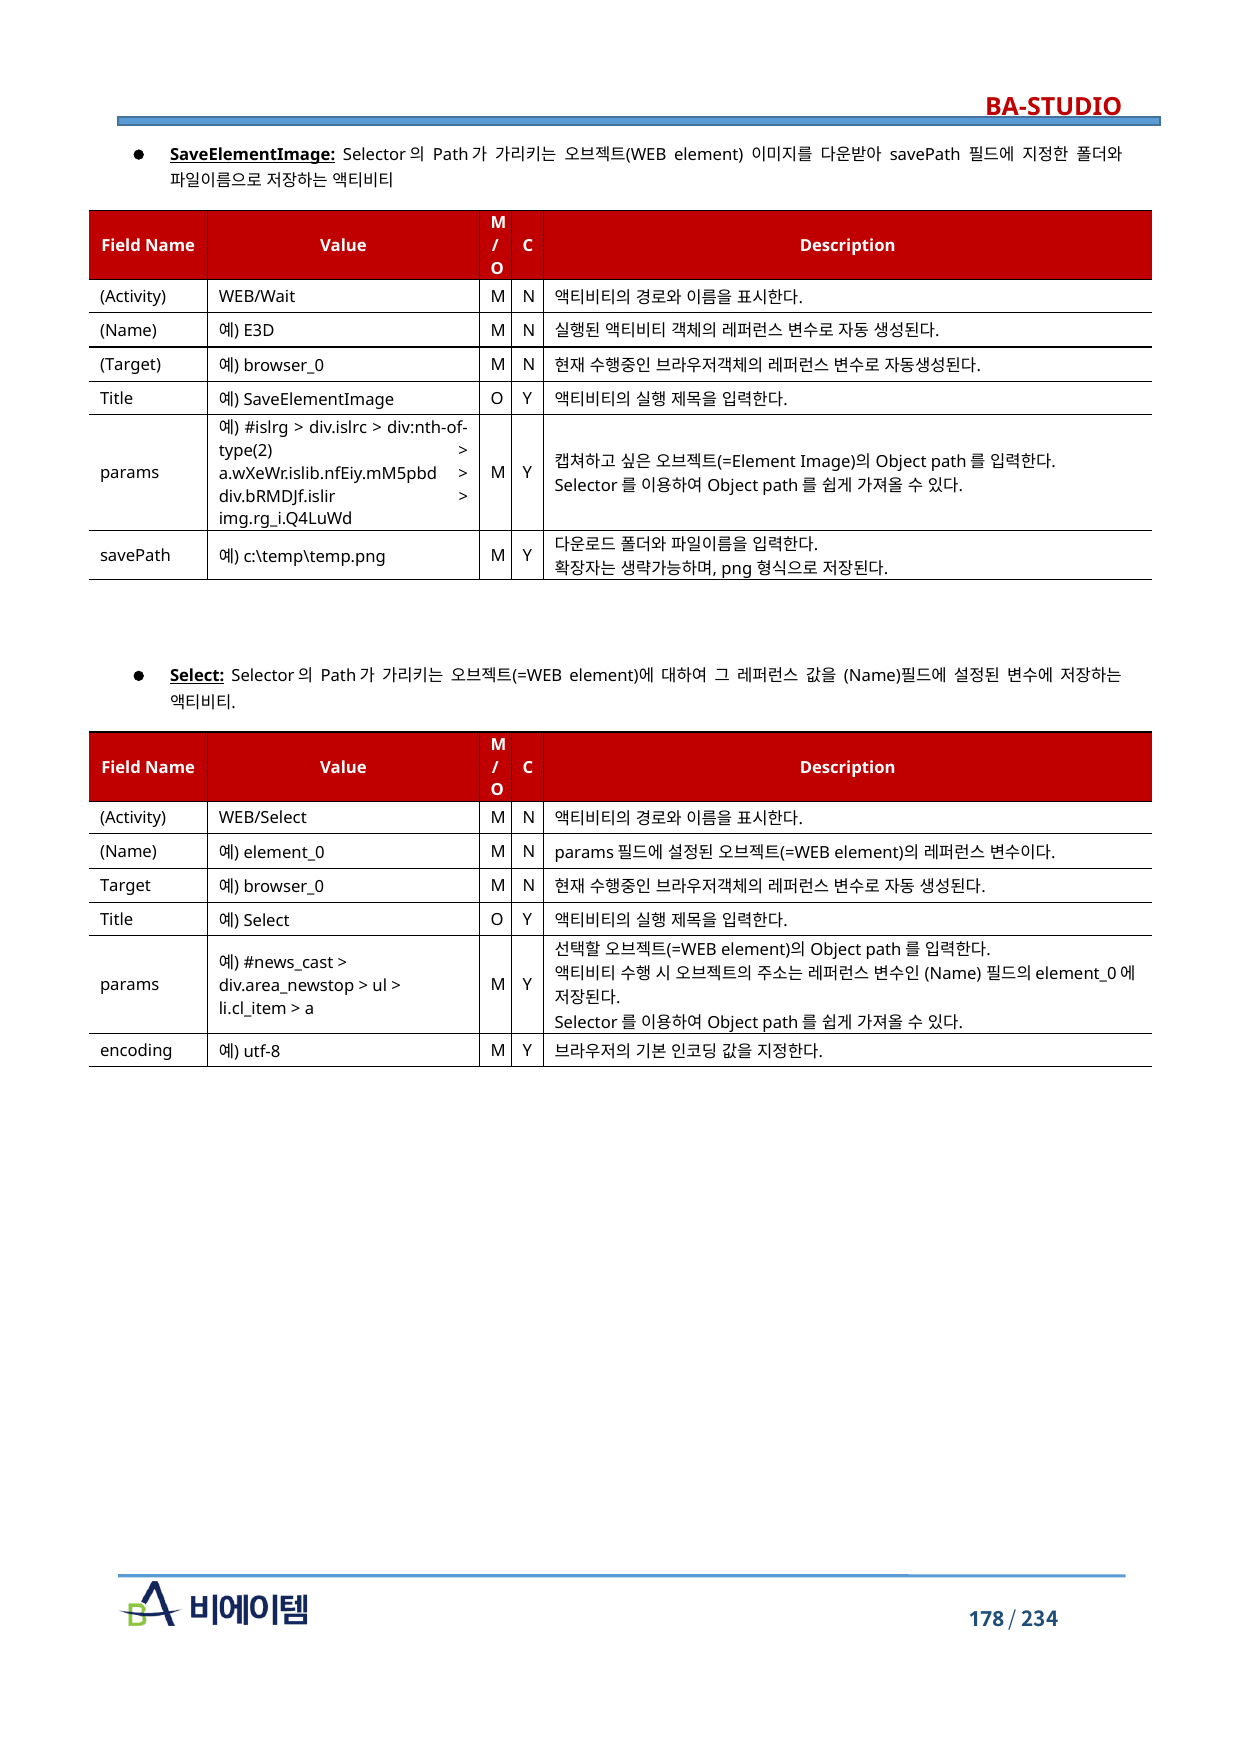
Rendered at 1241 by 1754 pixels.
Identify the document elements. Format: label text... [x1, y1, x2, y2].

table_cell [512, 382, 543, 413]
list Select: Selector의 Path가 가리키는 오브젝트(=WEB element)에 대하여 그 레퍼런스 값을 (Name)필드에 설정된 변수에 저장하는 액티비티. [132, 662, 1122, 713]
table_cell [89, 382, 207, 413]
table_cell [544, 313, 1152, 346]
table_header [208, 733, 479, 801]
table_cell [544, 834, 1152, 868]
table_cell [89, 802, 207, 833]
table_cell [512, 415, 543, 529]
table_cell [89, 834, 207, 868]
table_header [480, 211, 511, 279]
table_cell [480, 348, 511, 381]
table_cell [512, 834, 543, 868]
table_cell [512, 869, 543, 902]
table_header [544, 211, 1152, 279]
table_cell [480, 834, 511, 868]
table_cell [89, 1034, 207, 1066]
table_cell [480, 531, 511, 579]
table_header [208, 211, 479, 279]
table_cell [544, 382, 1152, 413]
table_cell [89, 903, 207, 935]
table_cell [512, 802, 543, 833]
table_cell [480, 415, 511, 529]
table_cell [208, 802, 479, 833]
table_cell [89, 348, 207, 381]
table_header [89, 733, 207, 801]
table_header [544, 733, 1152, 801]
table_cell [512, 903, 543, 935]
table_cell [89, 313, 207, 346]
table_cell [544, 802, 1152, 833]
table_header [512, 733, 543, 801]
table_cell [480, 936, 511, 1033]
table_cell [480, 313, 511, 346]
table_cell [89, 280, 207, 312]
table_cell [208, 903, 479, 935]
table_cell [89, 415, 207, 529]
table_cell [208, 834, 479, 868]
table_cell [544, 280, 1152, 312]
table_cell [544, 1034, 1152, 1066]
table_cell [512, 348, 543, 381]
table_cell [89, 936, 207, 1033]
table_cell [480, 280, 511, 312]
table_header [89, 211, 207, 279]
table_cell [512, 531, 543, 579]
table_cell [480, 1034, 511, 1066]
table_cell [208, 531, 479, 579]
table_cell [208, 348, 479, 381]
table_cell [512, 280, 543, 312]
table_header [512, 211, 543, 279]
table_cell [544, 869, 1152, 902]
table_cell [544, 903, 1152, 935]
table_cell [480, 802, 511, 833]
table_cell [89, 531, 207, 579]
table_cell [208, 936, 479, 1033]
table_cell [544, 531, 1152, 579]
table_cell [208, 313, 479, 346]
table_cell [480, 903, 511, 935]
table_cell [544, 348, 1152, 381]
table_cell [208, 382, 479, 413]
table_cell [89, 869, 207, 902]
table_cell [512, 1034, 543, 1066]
picture [118, 1581, 308, 1626]
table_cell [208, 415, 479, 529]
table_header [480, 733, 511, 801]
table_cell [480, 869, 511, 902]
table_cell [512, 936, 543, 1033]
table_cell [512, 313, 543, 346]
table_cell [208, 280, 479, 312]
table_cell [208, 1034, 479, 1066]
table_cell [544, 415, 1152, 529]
list SaveElementImage: Selector의 Path가 가리키는 오브젝트(WEB element) 이미지를 다운받아 savePath 필드에 지정한 폴더와 파일이름으로 저장하는 액티비티 [132, 141, 1122, 192]
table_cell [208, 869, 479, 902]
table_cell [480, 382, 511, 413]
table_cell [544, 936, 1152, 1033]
